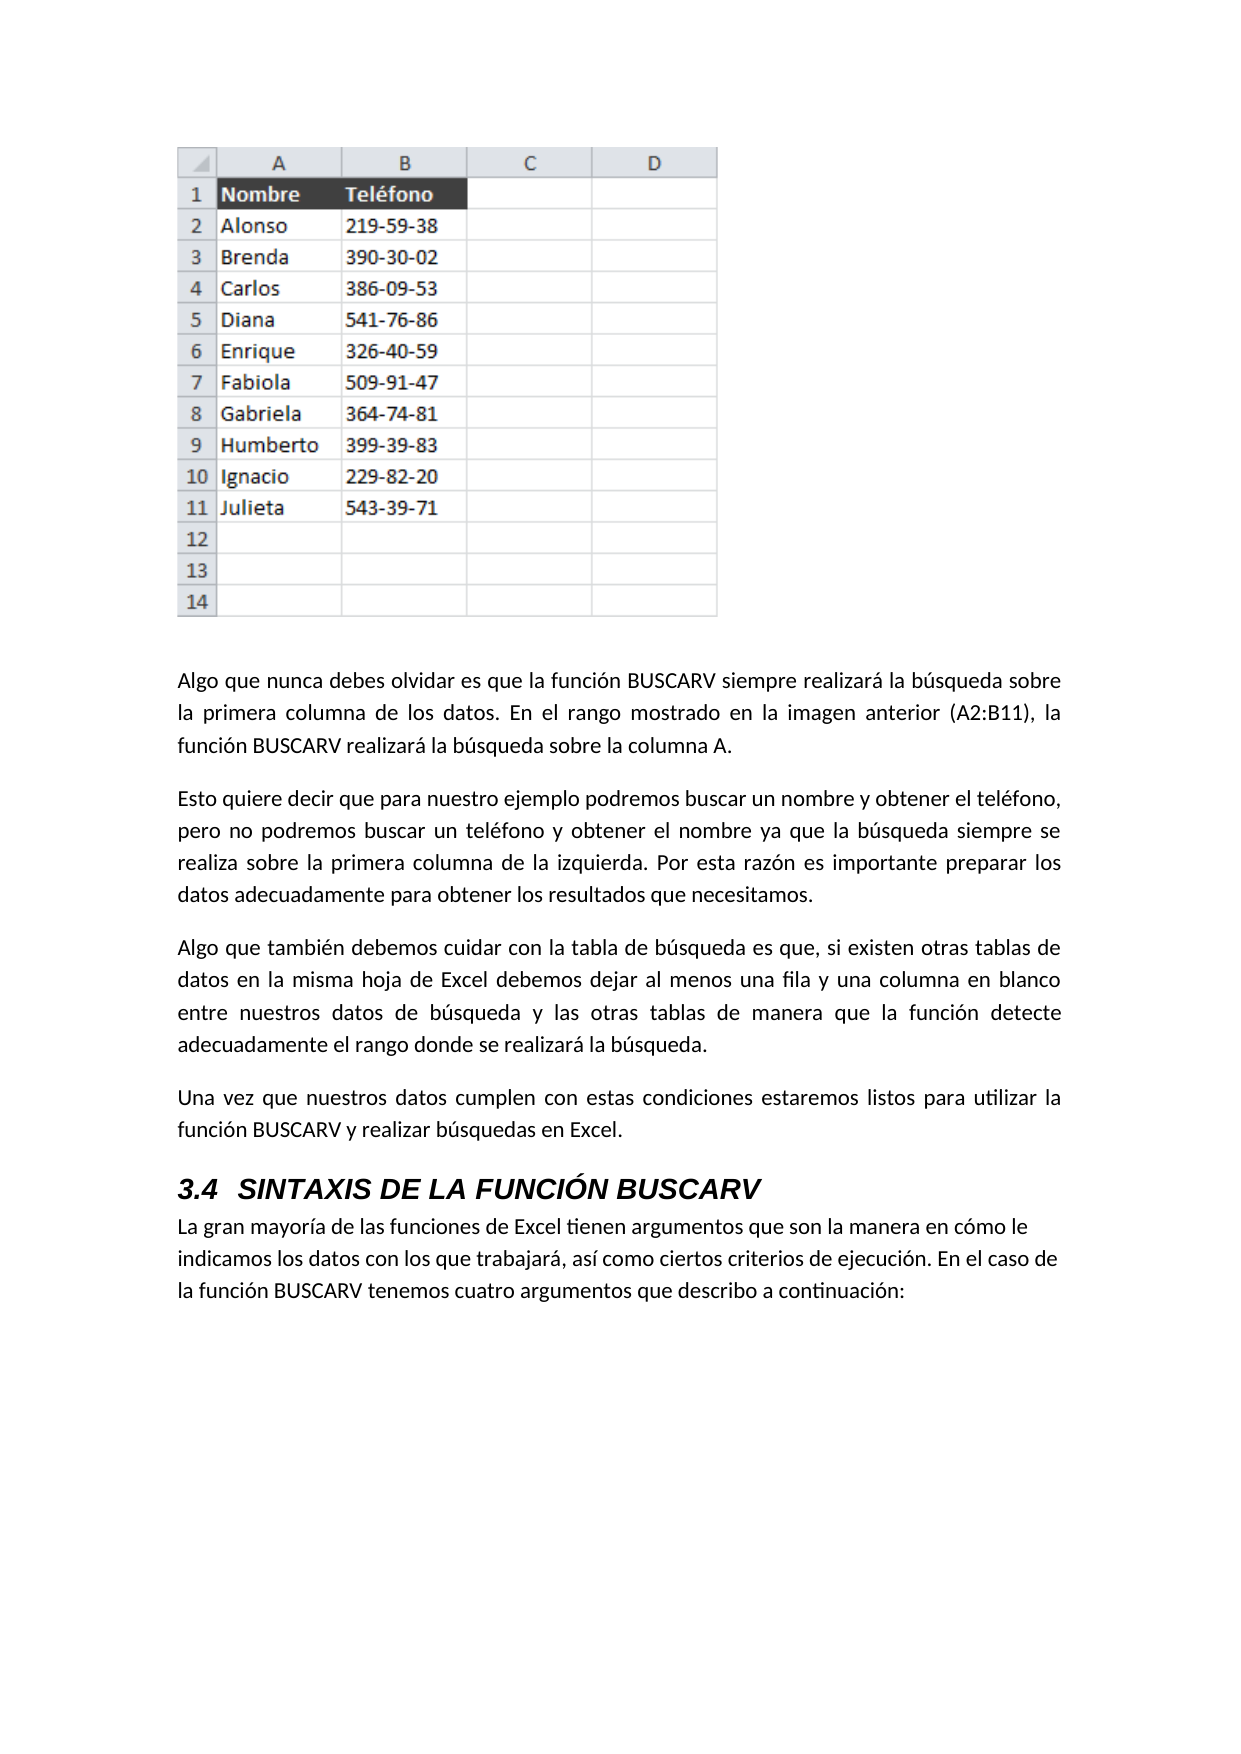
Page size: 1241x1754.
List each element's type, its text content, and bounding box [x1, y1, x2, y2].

text Esto quiere decir que para nuestro ejemplo podremos buscar un nombre y obtener el teléfono, pero no podremos buscar un teléfono y obtener el nombre ya que la búsqueda siempre se realiza sobre la primera columna de la izquierda. Por esta razón es importante preparar los datos adecuadamente para obtener los resultados que necesitamos. [177, 784, 1063, 908]
subtitle SINTAXIS DE LA FUNCIÓN BUSCARV [177, 1172, 1063, 1206]
text Una vez que nuestros datos cumplen con estas condiciones estaremos listos para utilizar la función BUSCARV y realizar búsquedas en Excel. [177, 1083, 1063, 1143]
text La gran mayoría de las funciones de Excel tienen argumentos que son la manera en cómo le indicamos los datos con los que trabajará, así como ciertos criterios de ejecución. En el caso de la función BUSCARV tenemos cuatro argumentos que describo a continuación: [177, 1212, 1063, 1304]
text Algo que nunca debes olvidar es que la función BUSCARV siempre realizará la búsqueda sobre la primera columna de los datos. En el rango mostrado en la imagen anterior (A2:B11), la función BUSCARV realizará la búsqueda sobre la columna A. [177, 666, 1063, 759]
picture [177, 147, 718, 617]
text Algo que también debemos cuidar con la tabla de búsqueda es que, si existen otras tablas de datos en la misma hoja de Excel debemos dejar al menos una fila y una columna en blanco entre nuestros datos de búsqueda y las otras tablas de manera que la función detecte adecuadamente el rango donde se realizará la búsqueda. [177, 933, 1063, 1058]
